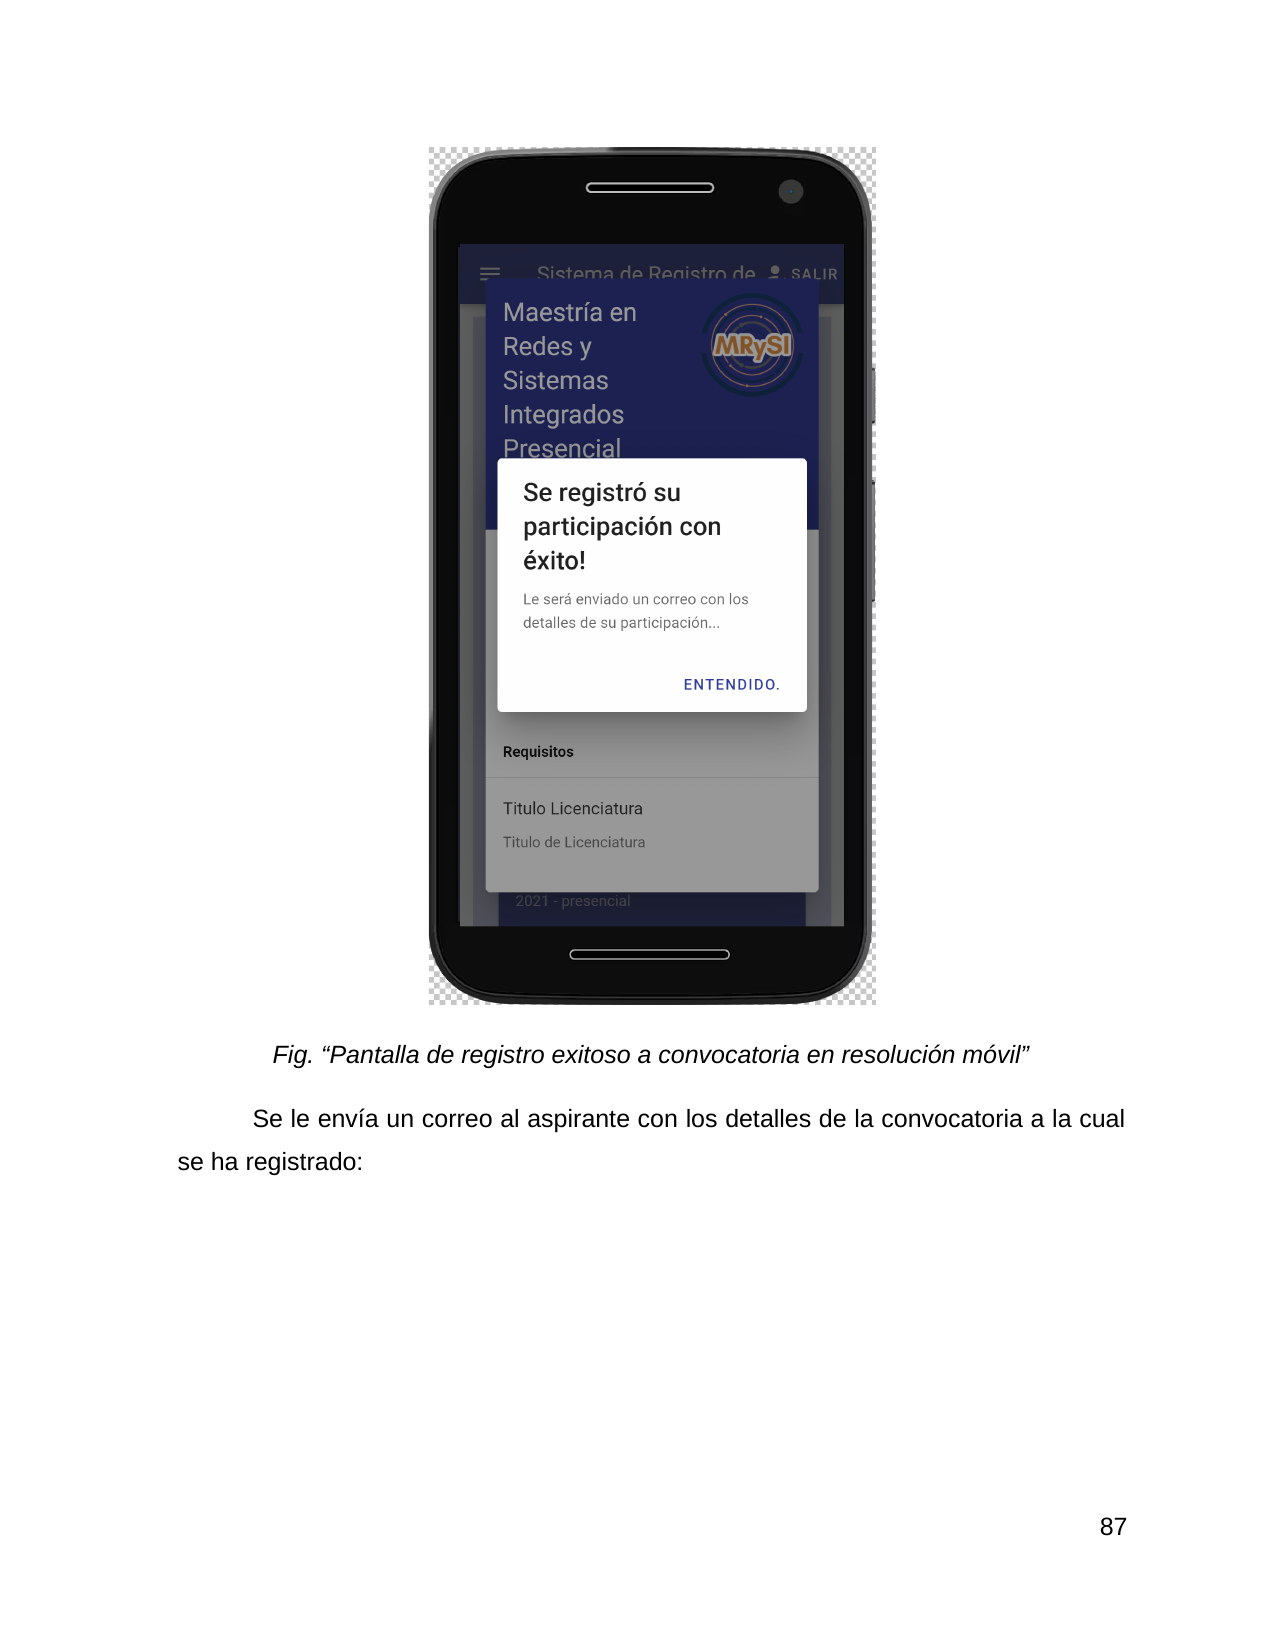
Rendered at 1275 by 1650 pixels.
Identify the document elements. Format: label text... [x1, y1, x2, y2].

text Fig. “Pantalla de registro exitoso a convocatoria en resolución móvil” [177, 1040, 1127, 1069]
text Se le envía un correo al aspirante con los detalles de la convocatoria a la cual se ha registrado: [177, 1104, 1127, 1176]
picture [428, 147, 876, 1005]
